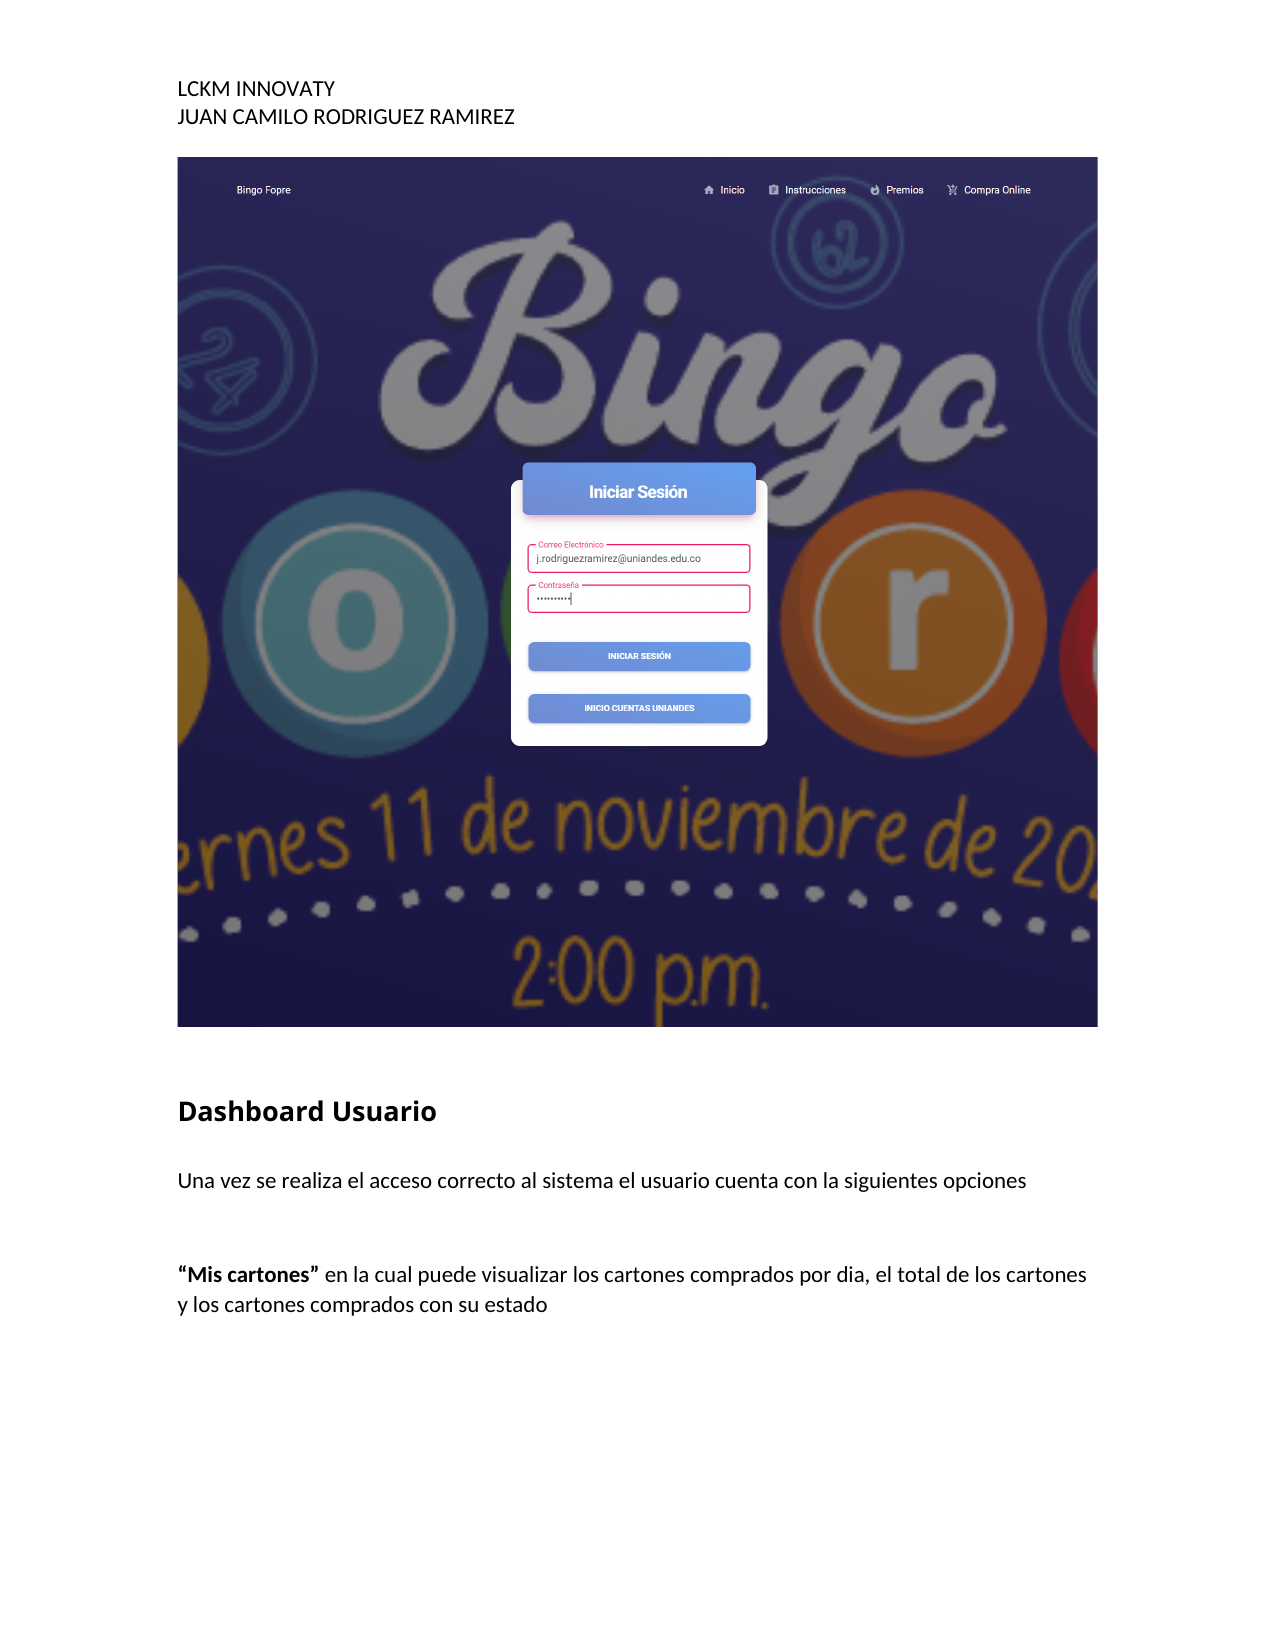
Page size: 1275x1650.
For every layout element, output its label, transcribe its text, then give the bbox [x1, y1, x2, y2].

subtitle Dashboard Usuario [177, 1092, 1098, 1129]
text Una vez se realiza el acceso correcto al sistema el usuario cuenta con la siguientes opciones [177, 1166, 1098, 1194]
picture [177, 157, 1098, 1027]
text “Mis cartones” en la cual puede visualizar los cartones comprados por dia, el total de los cartones y los cartones comprados con su estado [177, 1260, 1098, 1318]
